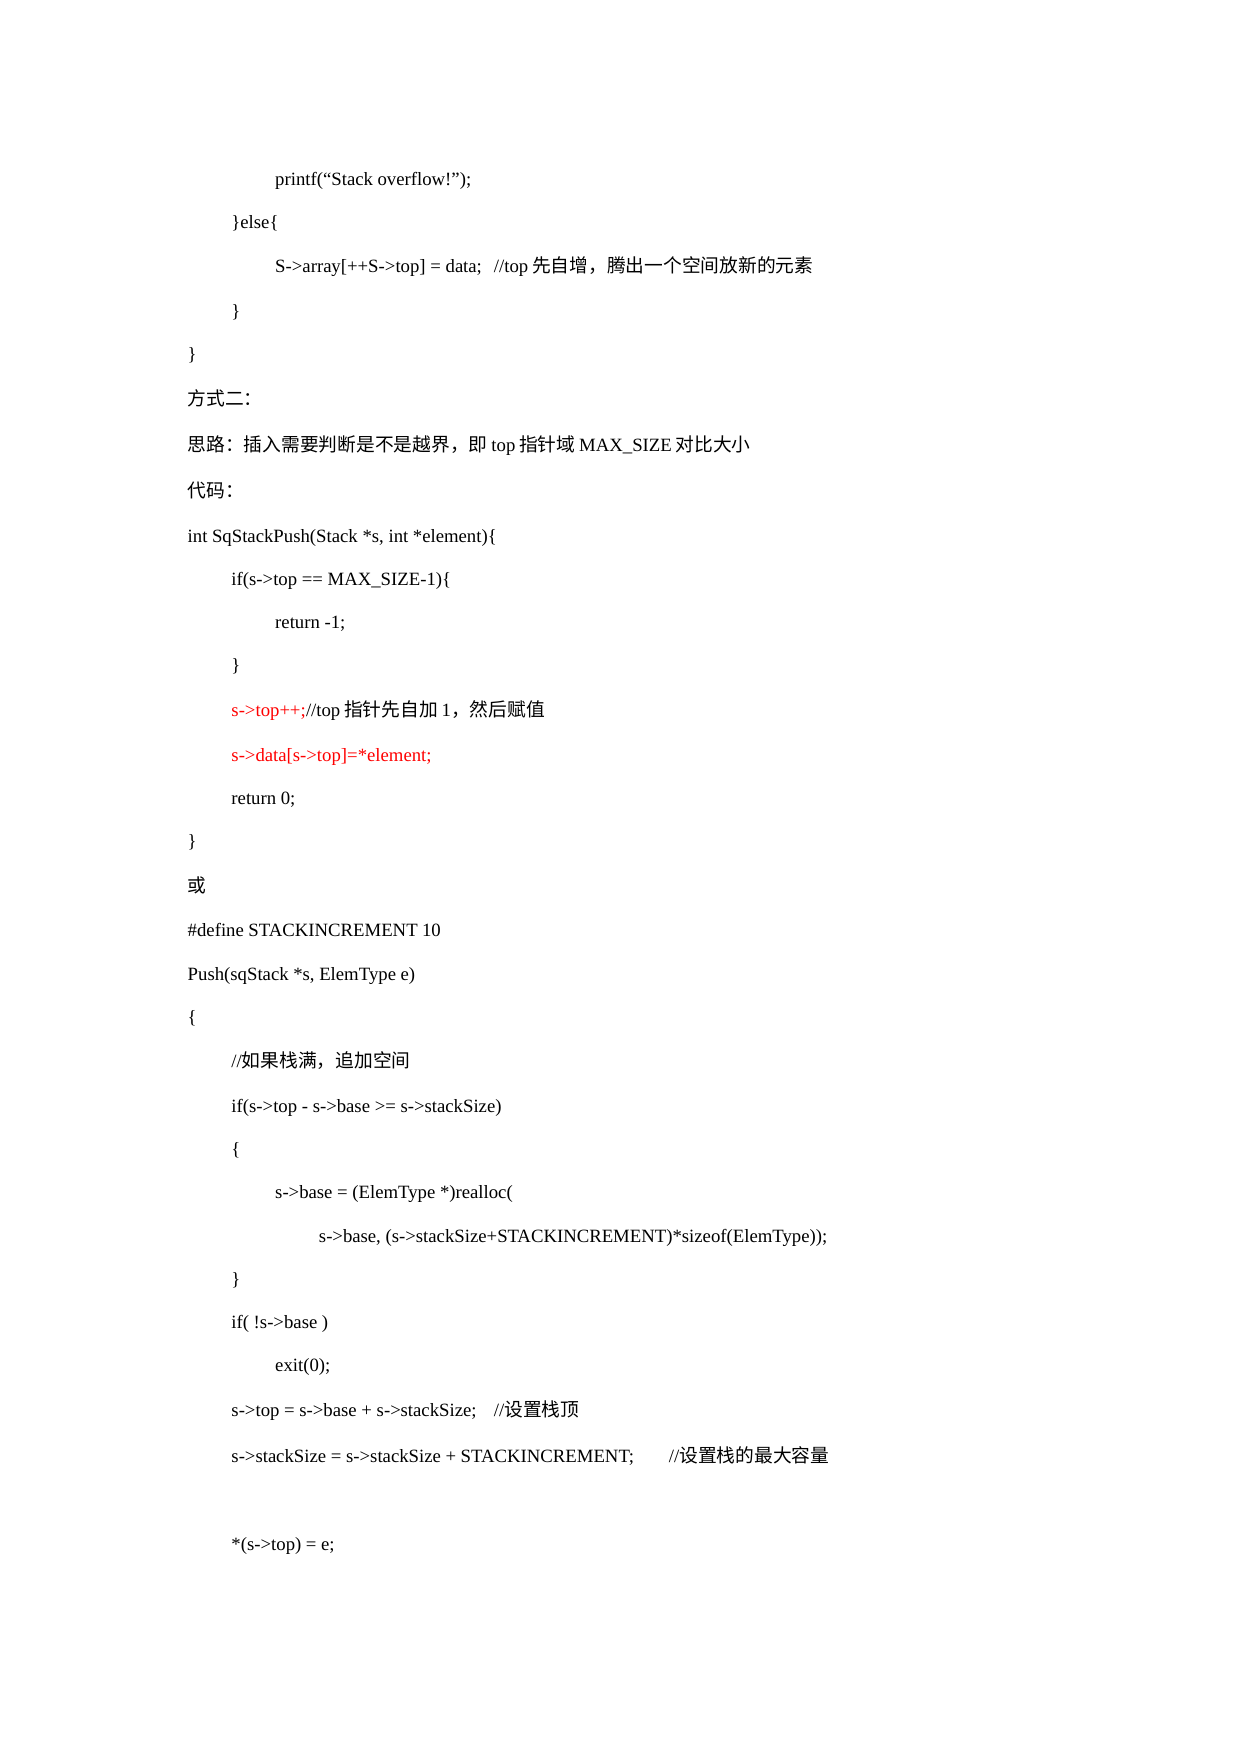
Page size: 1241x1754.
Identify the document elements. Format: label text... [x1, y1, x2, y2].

text //如果栈满，追加空间 [187, 1043, 1053, 1076]
text return 0; [187, 781, 1053, 814]
text S->array[++S->top] = data; //top先自增，腾出一个空间放新的元素 [187, 248, 1053, 281]
text s->data[s->top]=*element; [187, 738, 1053, 771]
text { [187, 1000, 1053, 1033]
text int SqStackPush(Stack *s, int *element){ [187, 519, 1053, 552]
text s->base, (s->stackSize+STACKINCREMENT)*sizeof(ElemType)); [275, 1219, 1053, 1252]
text s->top = s->base + s->stackSize; //设置栈顶 [187, 1392, 1053, 1424]
text } [187, 294, 1053, 327]
text if(s->top == MAX_SIZE-1){ [187, 562, 1053, 595]
text s->top++;//top指针先自加1，然后赋值 [187, 692, 1053, 724]
text return -1; [187, 606, 1053, 638]
text { [187, 1133, 1053, 1165]
text }else{ [187, 205, 1053, 238]
text } [187, 338, 1053, 370]
text } [187, 824, 1053, 857]
text if( !s->base ) [187, 1306, 1053, 1338]
text 思路：插入需要判断是不是越界，即top指针域MAX_SIZE对比大小 [187, 427, 1053, 459]
text if(s->top - s->base >= s->stackSize) [187, 1089, 1053, 1122]
text s->base = (ElemType *)realloc( [187, 1176, 1053, 1208]
text Push(sqStack *s, ElemType e) [187, 957, 1053, 989]
text 方式二： [187, 381, 1053, 413]
text *(s->top) = e; [187, 1527, 1053, 1560]
text 或 [187, 868, 1053, 900]
text } [187, 649, 1053, 681]
text exit(0); [187, 1349, 1053, 1381]
text #define STACKINCREMENT 10 [187, 914, 1053, 946]
text printf(“Stack overflow!”); [187, 162, 1053, 194]
text } [187, 1262, 1053, 1295]
text s->stackSize = s->stackSize + STACKINCREMENT; //设置栈的最大容量 [187, 1438, 1053, 1471]
text 代码： [187, 473, 1053, 506]
